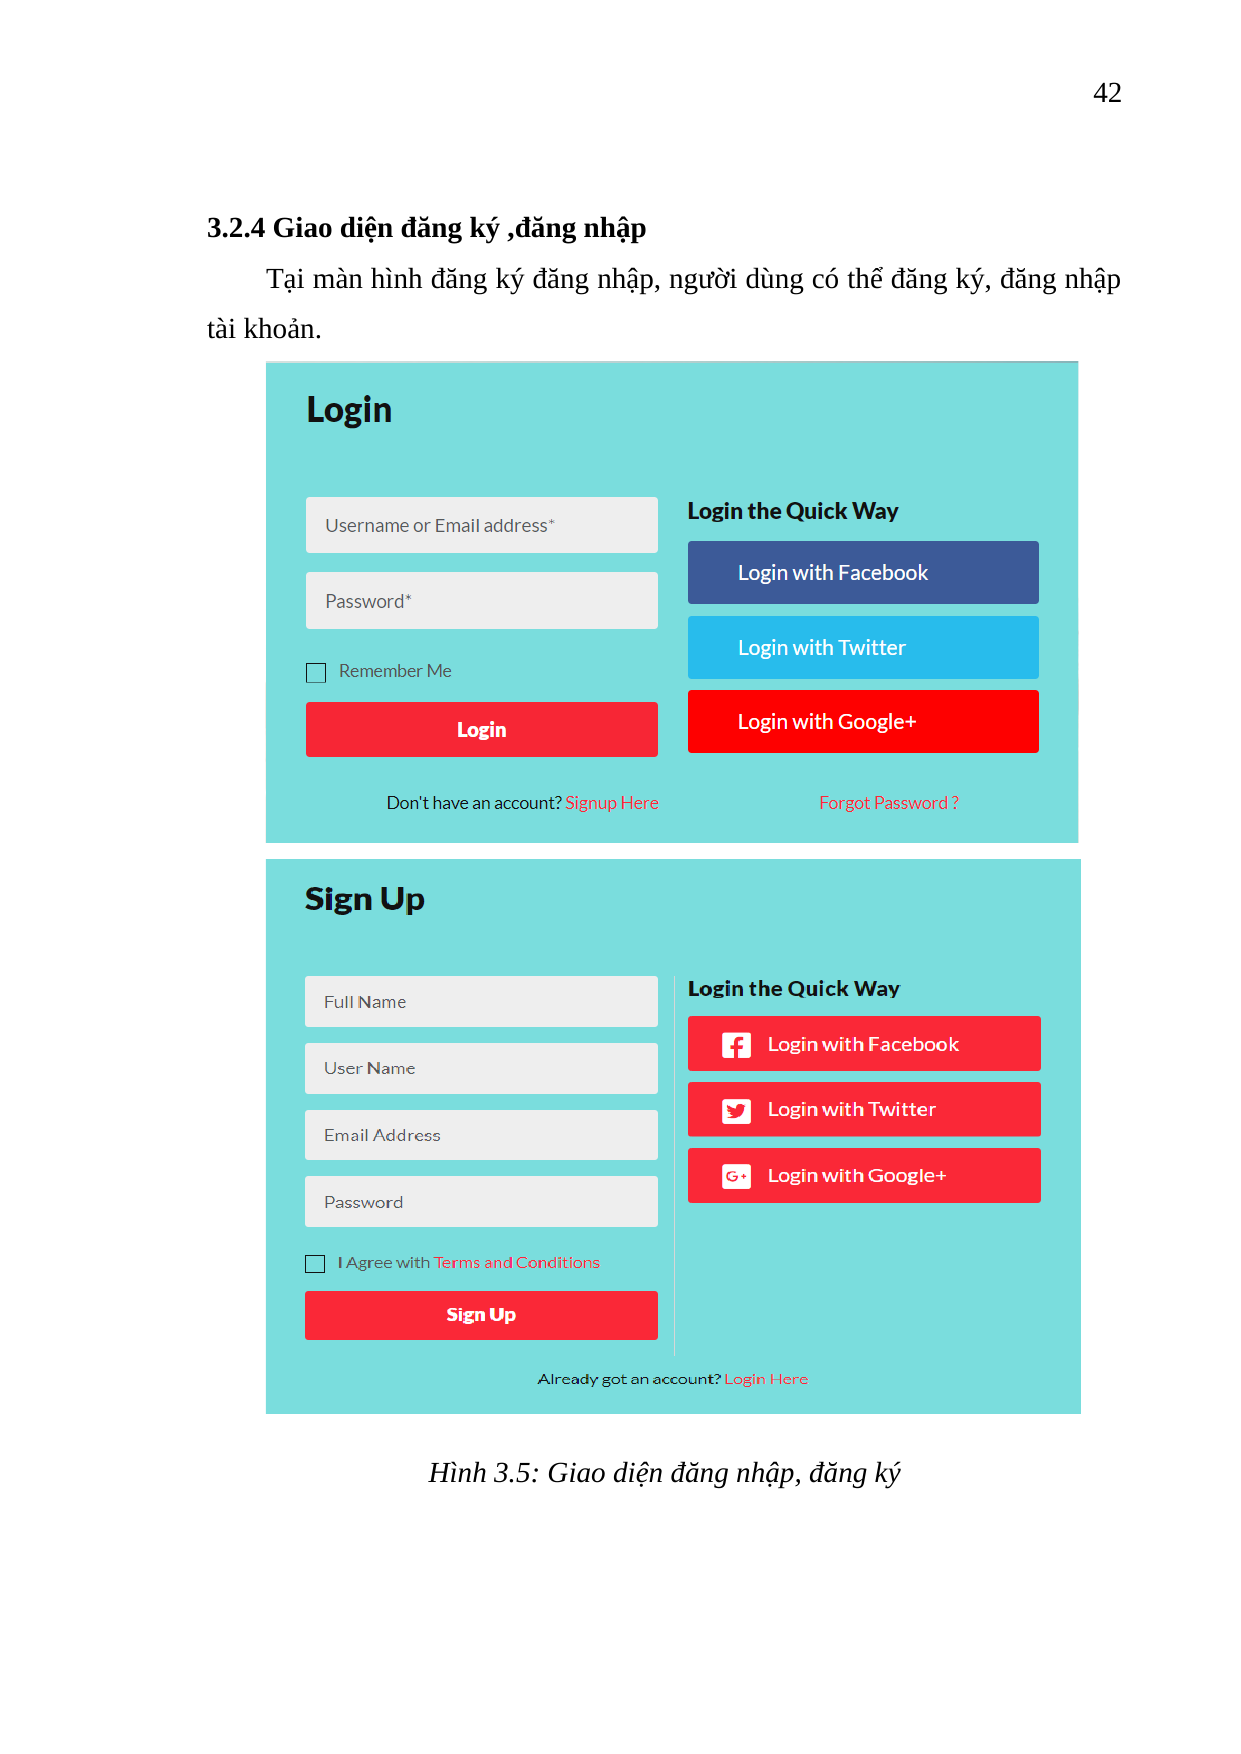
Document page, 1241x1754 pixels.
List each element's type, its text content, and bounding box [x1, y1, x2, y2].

picture [265, 859, 1081, 1414]
text Tại màn hình đăng ký đăng nhập, người dùng có thể đăng ký, đăng nhập tài khoản. [207, 261, 1122, 345]
picture [265, 361, 1079, 843]
text Hình 3.5: Giao diện đăng nhập, đăng ký [207, 1455, 1122, 1488]
subtitle 3.2.4 Giao diện đăng ký ,đăng nhập [207, 211, 1122, 244]
